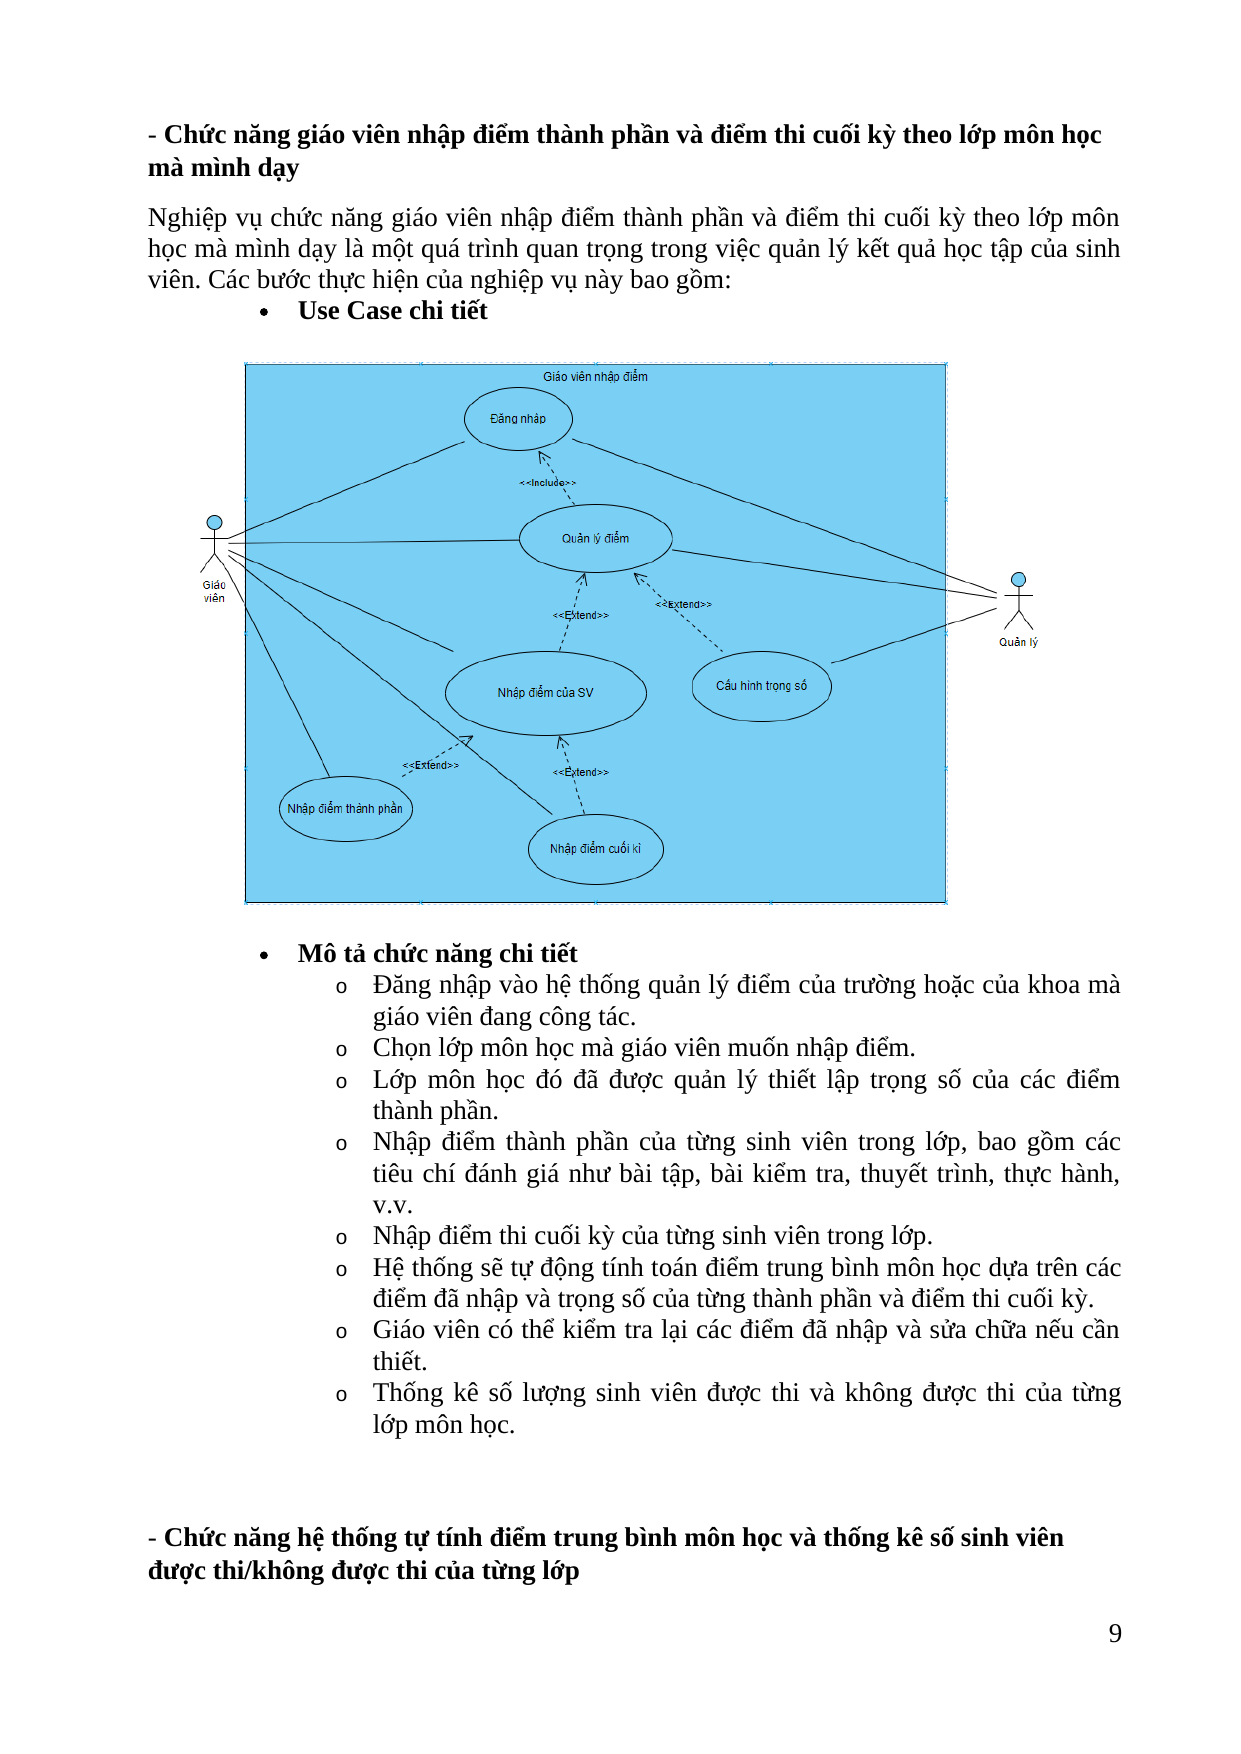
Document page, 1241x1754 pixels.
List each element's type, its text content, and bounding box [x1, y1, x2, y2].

text - Chức năng hệ thống tự tính điểm trung bình môn học và thống kê số sinh viên được thi/không được thi của từng lớp [148, 1522, 1122, 1586]
text Nghiệp vụ chức năng giáo viên nhập điểm thành phần và điểm thi cuối kỳ theo lớp môn học mà mình dạy là một quá trình quan trọng trong việc quản lý kết quả học tập của sinh viên. Các bước thực hiện của nghiệp vụ này bao gồm: [148, 201, 1122, 294]
text - Chức năng giáo viên nhập điểm thành phần và điểm thi cuối kỳ theo lớp môn học mà mình dạy [148, 118, 1122, 182]
list Đăng nhập vào hệ thống quản lý điểm của trường hoặc của khoa mà giáo viên đang công tác. [335, 968, 1122, 1031]
picture [147, 325, 1043, 938]
list Nhập điểm thành phần của từng sinh viên trong lớp, bao gồm các tiêu chí đánh giá như bài tập, bài kiểm tra, thuyết trình, thực hành, v.v. [335, 1126, 1122, 1219]
list Lớp môn học đó đã được quản lý thiết lập trọng số của các điểm thành phần. [335, 1063, 1122, 1126]
list Chọn lớp môn học mà giáo viên muốn nhập điểm. [335, 1031, 1122, 1063]
list Use Case chi tiết [260, 294, 1122, 325]
list Mô tả chức năng chi tiết [260, 937, 1122, 968]
list Giáo viên có thể kiểm tra lại các điểm đã nhập và sửa chữa nếu cần thiết. [335, 1314, 1122, 1376]
list Nhập điểm thi cuối kỳ của từng sinh viên trong lớp. [335, 1219, 1122, 1251]
list Thống kê số lượng sinh viên được thi và không được thi của từng lớp môn học. [335, 1376, 1122, 1439]
list Hệ thống sẽ tự động tính toán điểm trung bình môn học dựa trên các điểm đã nhập và trọng số của từng thành phần và điểm thi cuối kỳ. [335, 1251, 1122, 1314]
